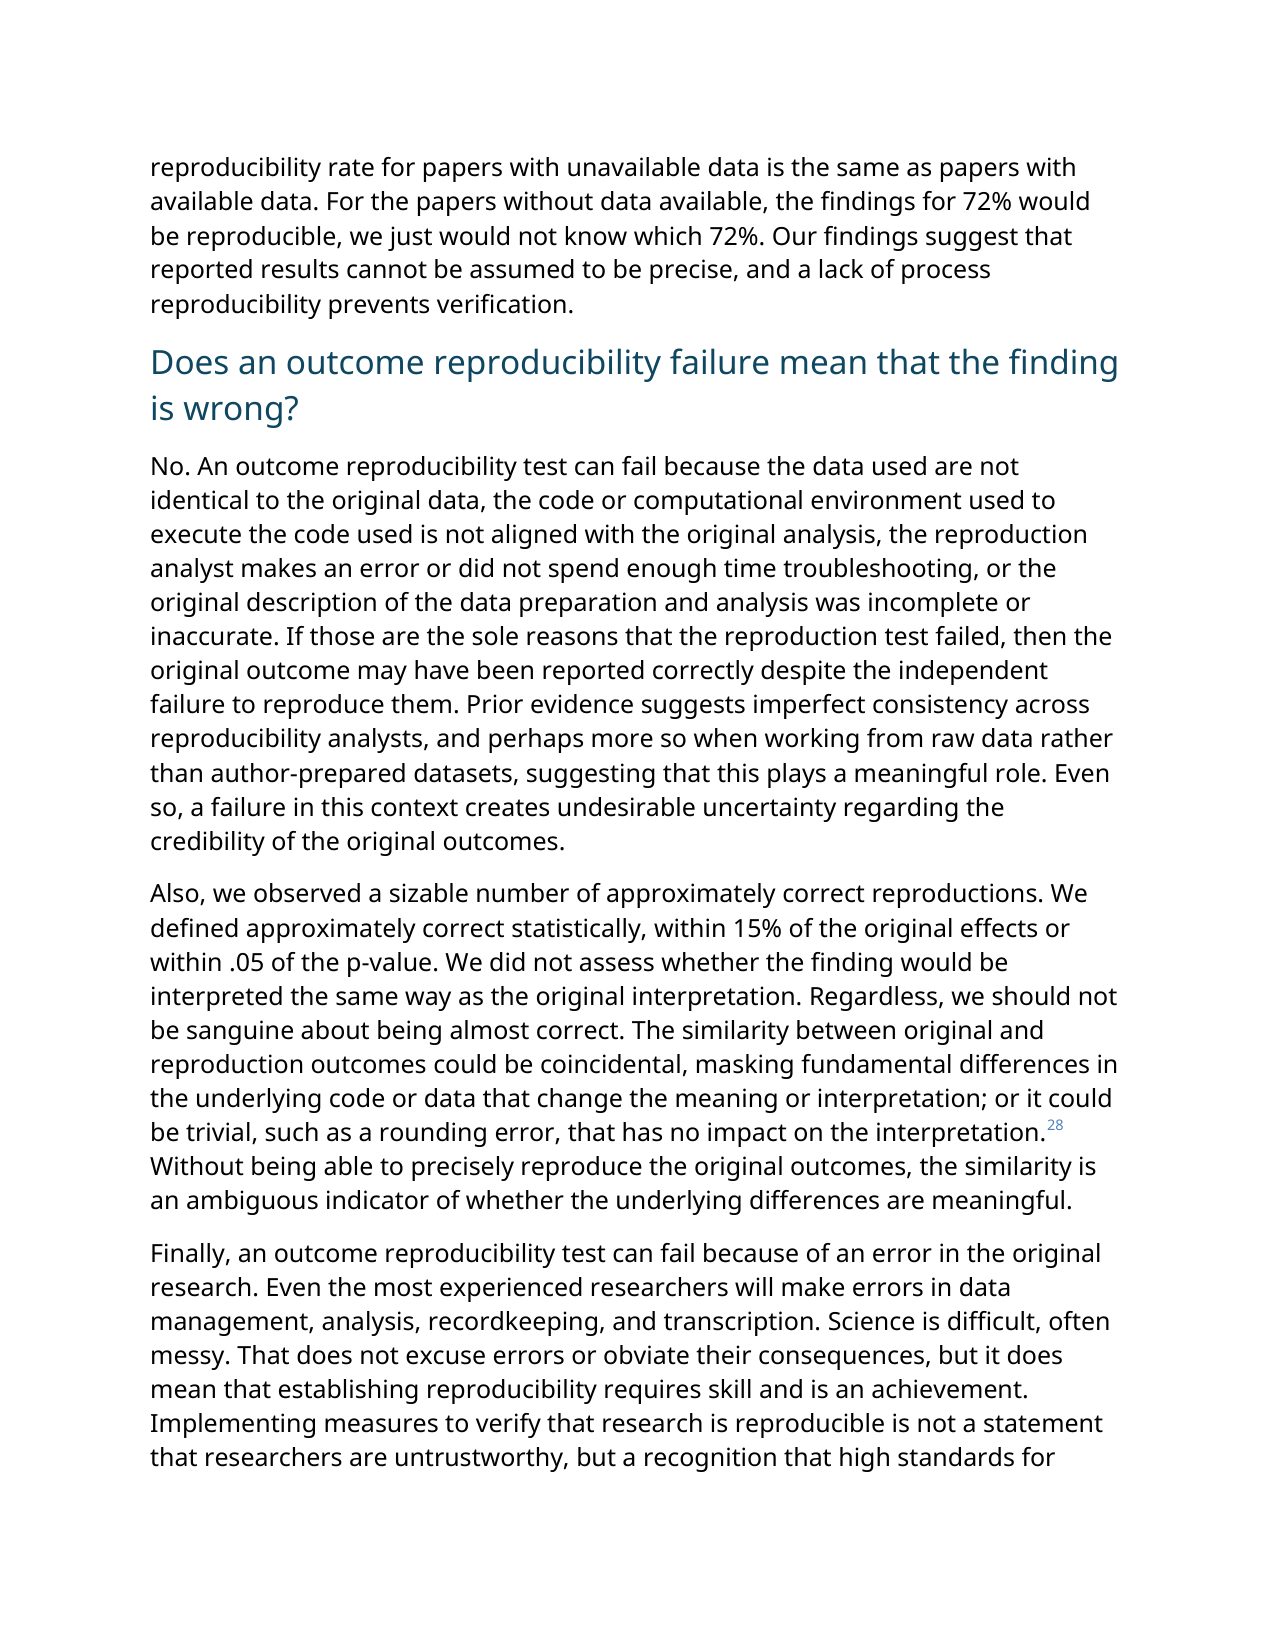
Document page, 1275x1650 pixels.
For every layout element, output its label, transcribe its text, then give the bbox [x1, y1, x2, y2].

subtitle Does an outcome reproducibility failure mean that the finding is wrong? [150, 339, 1125, 430]
text Also, we observed a sizable number of approximately correct reproductions. We defined approximately correct statistically, within 15% of the original effects or within .05 of the p-value. We did not assess whether the finding would be interpreted the same way as the original interpretation. Regardless, we should not be sanguine about being almost correct. The similarity between original and reproduction outcomes could be coincidental, masking fundamental differences in the underlying code or data that change the meaning or interpretation; or it could be trivial, such as a rounding error, that has no impact on the interpretation.28 Without being able to precisely reproduce the original outcomes, the similarity is an ambiguous indicator of whether the underlying differences are meaningful. [150, 876, 1125, 1217]
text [150, 1236, 1125, 1474]
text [150, 150, 1125, 320]
text No. An outcome reproducibility test can fail because the data used are not identical to the original data, the code or computational environment used to execute the code used is not aligned with the original analysis, the reproduction analyst makes an error or did not spend enough time troubleshooting, or the original description of the data preparation and analysis was incomplete or inaccurate. If those are the sole reasons that the reproduction test failed, then the original outcome may have been reported correctly despite the independent failure to reproduce them. Prior evidence suggests imperfect consistency across reproducibility analysts, and perhaps more so when working from raw data rather than author-prepared datasets, suggesting that this plays a meaningful role. Even so, a failure in this context creates undesirable uncertainty regarding the credibility of the original outcomes. [150, 449, 1125, 857]
